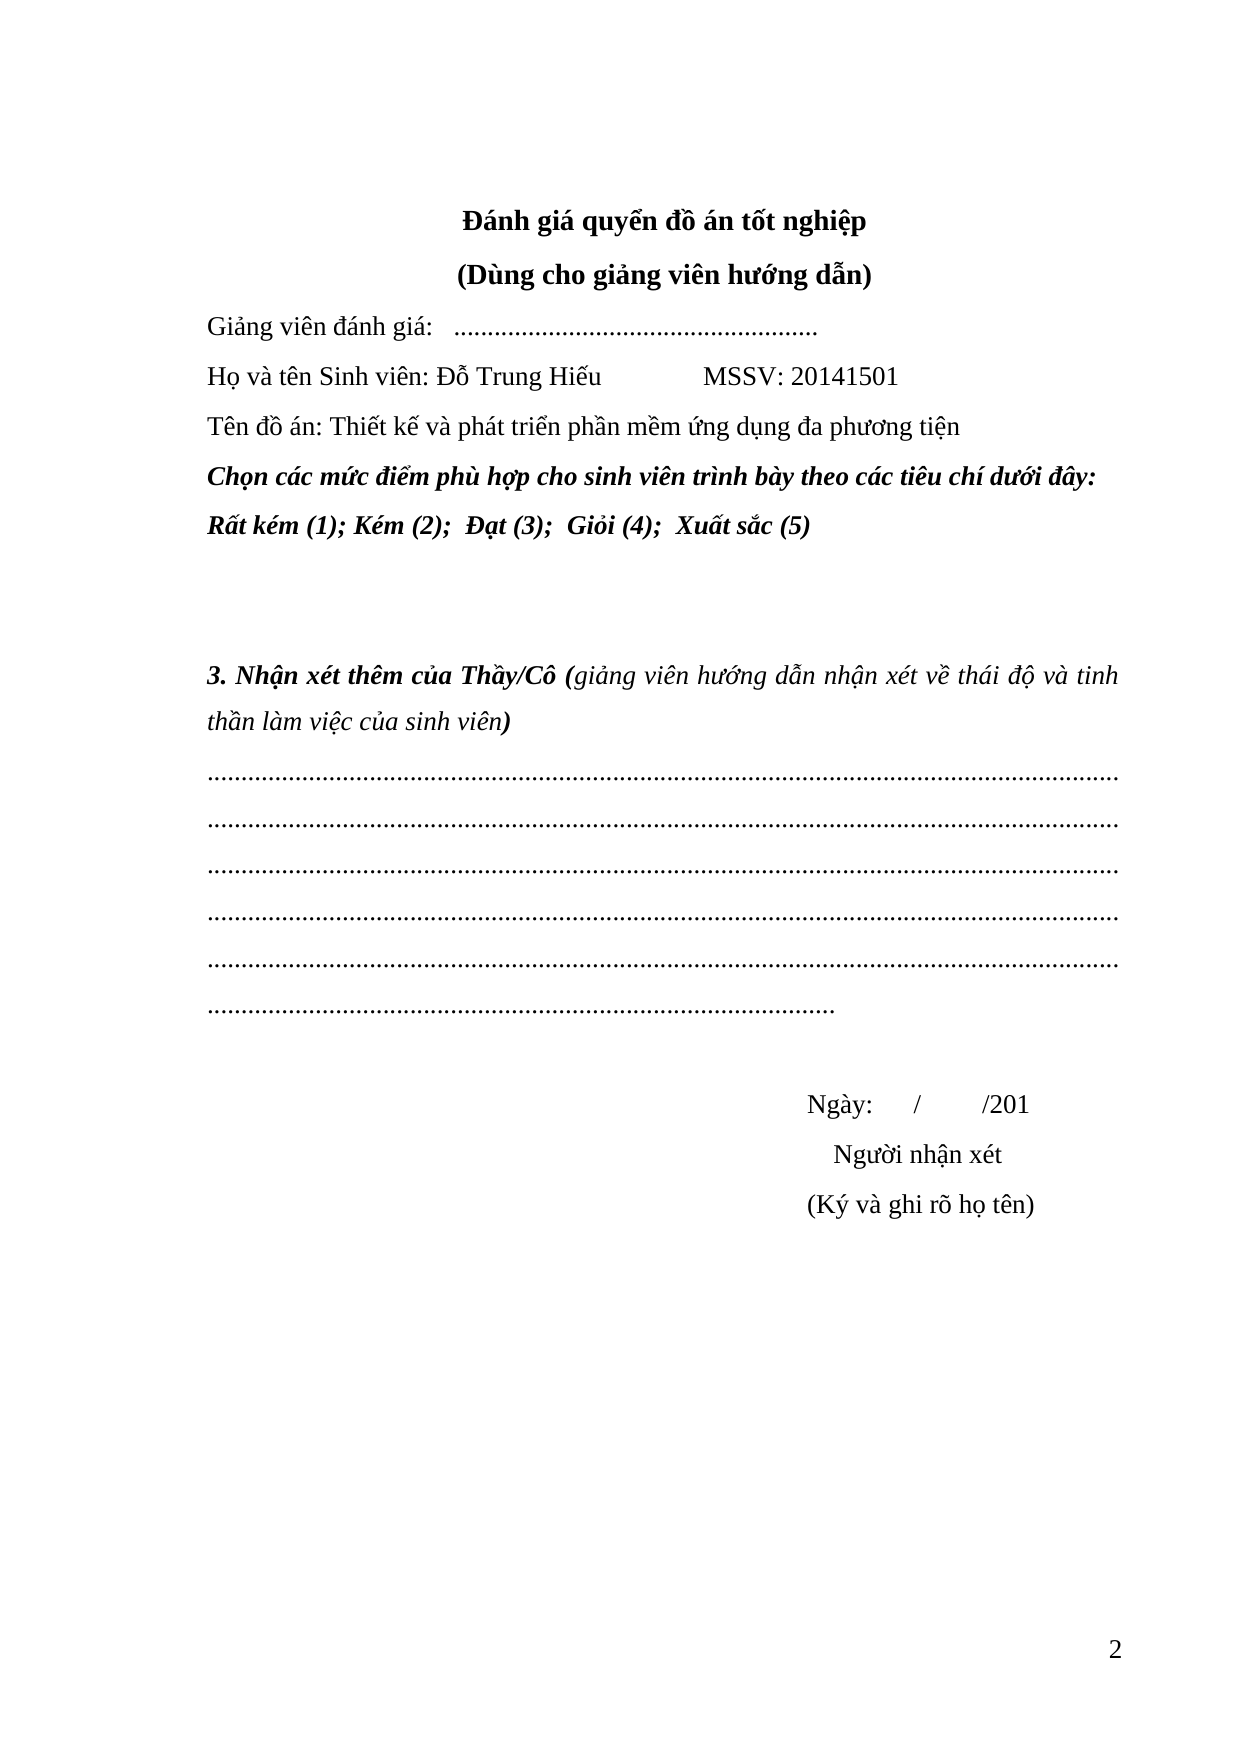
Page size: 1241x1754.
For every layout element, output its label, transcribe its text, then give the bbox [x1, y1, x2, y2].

text 3. Nhận xét thêm của Thầy/Cô (giảng viên hướng dẫn nhận xét về thái độ và tinh thần làm việc của sinh viên) [207, 659, 1122, 737]
text Người nhận xét [657, 1138, 1122, 1169]
text Ngày: / /201 [207, 1088, 1122, 1119]
text (Dùng cho giảng viên hướng dẫn) [207, 257, 1122, 290]
text Tên đồ án: Thiết kế và phát triển phần mềm ứng dụng đa phương tiện [207, 410, 1122, 441]
text (Ký và ghi rõ họ tên) [732, 1188, 1122, 1219]
text ................................................................................................................................................................................................................................................................................................................................................................................................................................................................................................................................................................................................................................................................................................................................................................................................ [207, 755, 1122, 1020]
text Chọn các mức điểm phù hợp cho sinh viên trình bày theo các tiêu chí dưới đây: [207, 460, 1157, 491]
text Họ và tên Sinh viên: Đỗ Trung Hiếu MSSV: 20141501 [207, 360, 1122, 391]
text Rất kém (1); Kém (2); Đạt (3); Giỏi (4); Xuất sắc (5) [207, 509, 1122, 541]
text Giảng viên đánh giá: ...................................................... [207, 310, 1122, 341]
text Đánh giá quyển đồ án tốt nghiệp [207, 203, 1122, 237]
